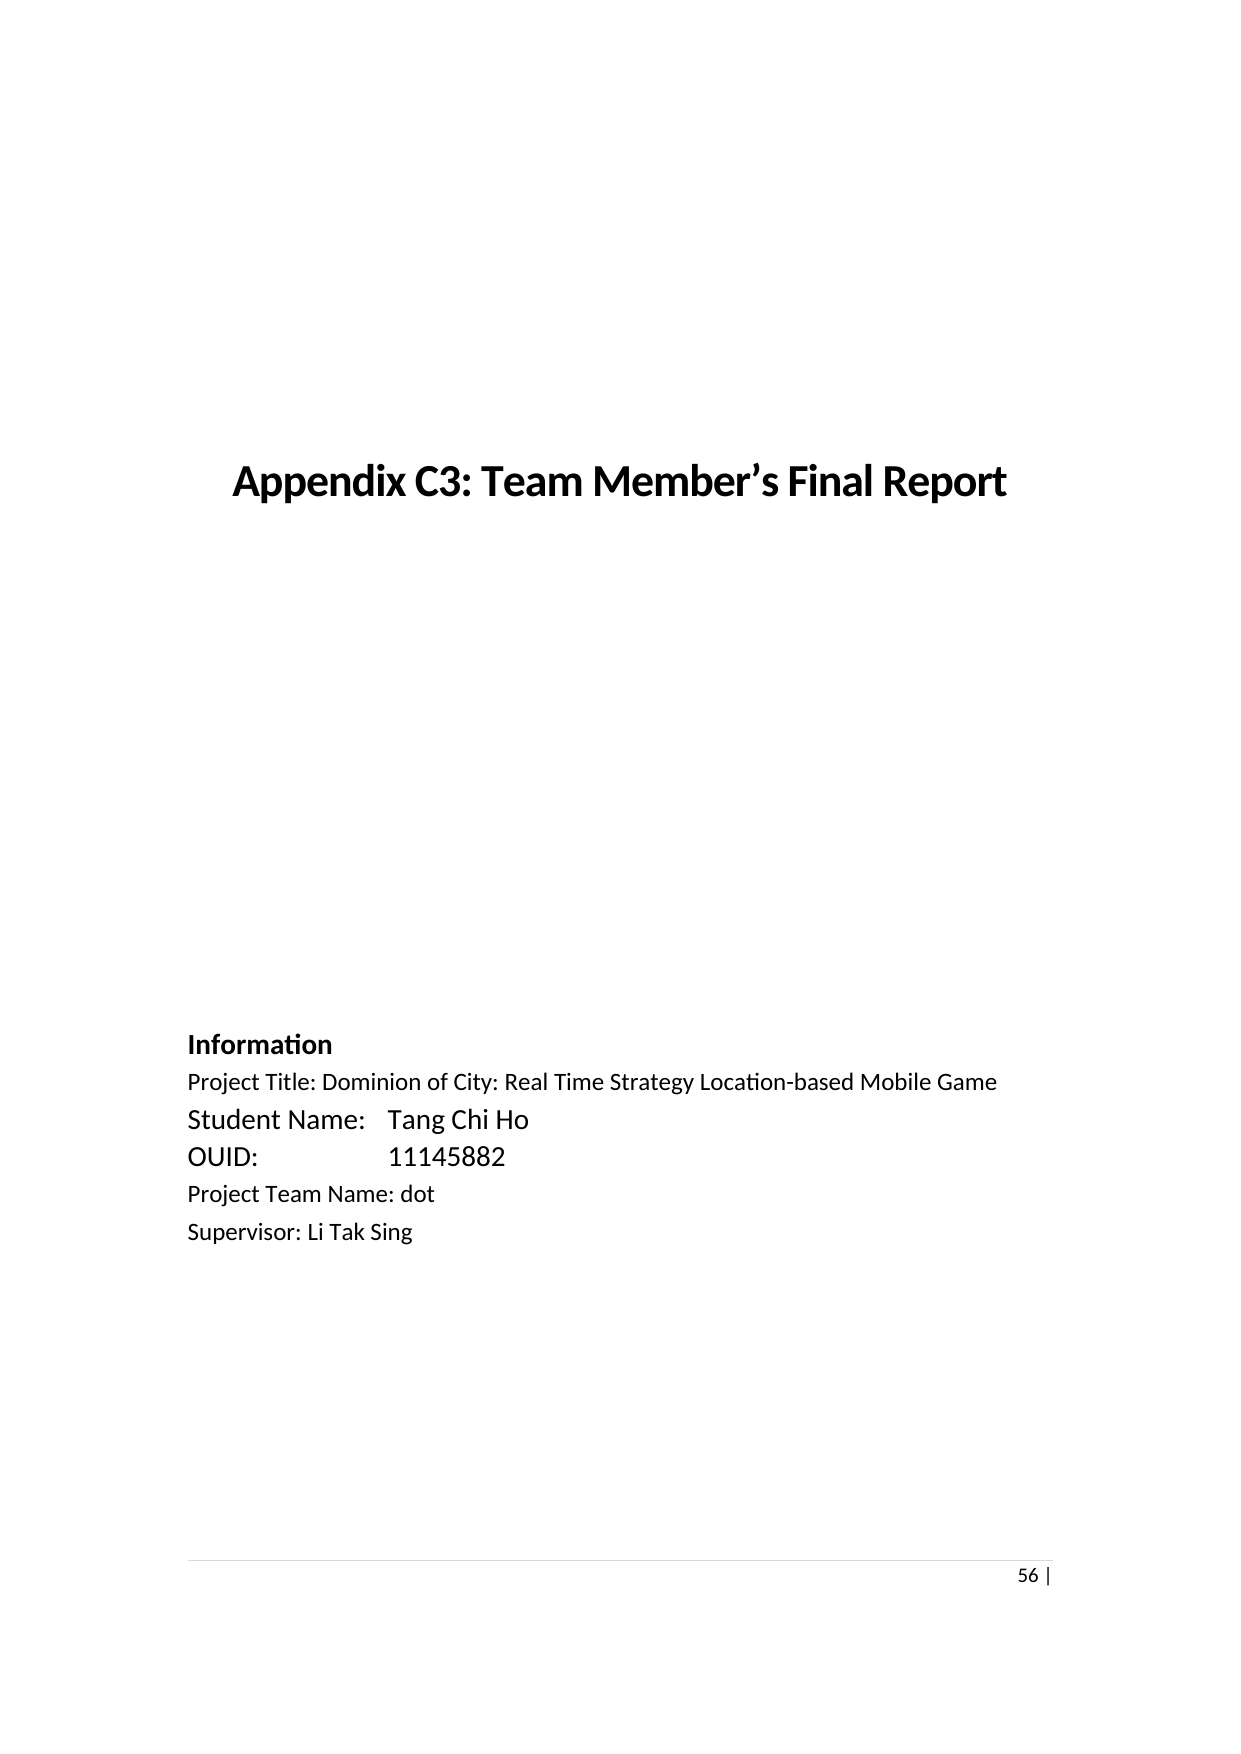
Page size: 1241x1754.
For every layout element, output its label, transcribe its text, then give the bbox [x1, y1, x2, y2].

text Student Name: Tang Chi Ho [187, 1100, 1053, 1137]
title Appendix C3: Team Member’s Final Report [187, 443, 1053, 518]
text Supervisor: Li Tak Sing [187, 1212, 1053, 1250]
text Information [187, 1025, 1053, 1062]
text Project Team Name: dot [187, 1175, 1053, 1212]
text OUID: 11145882 [187, 1137, 1053, 1175]
text Project Title: Dominion of City: Real Time Strategy Location-based Mobile Game [187, 1062, 1053, 1100]
